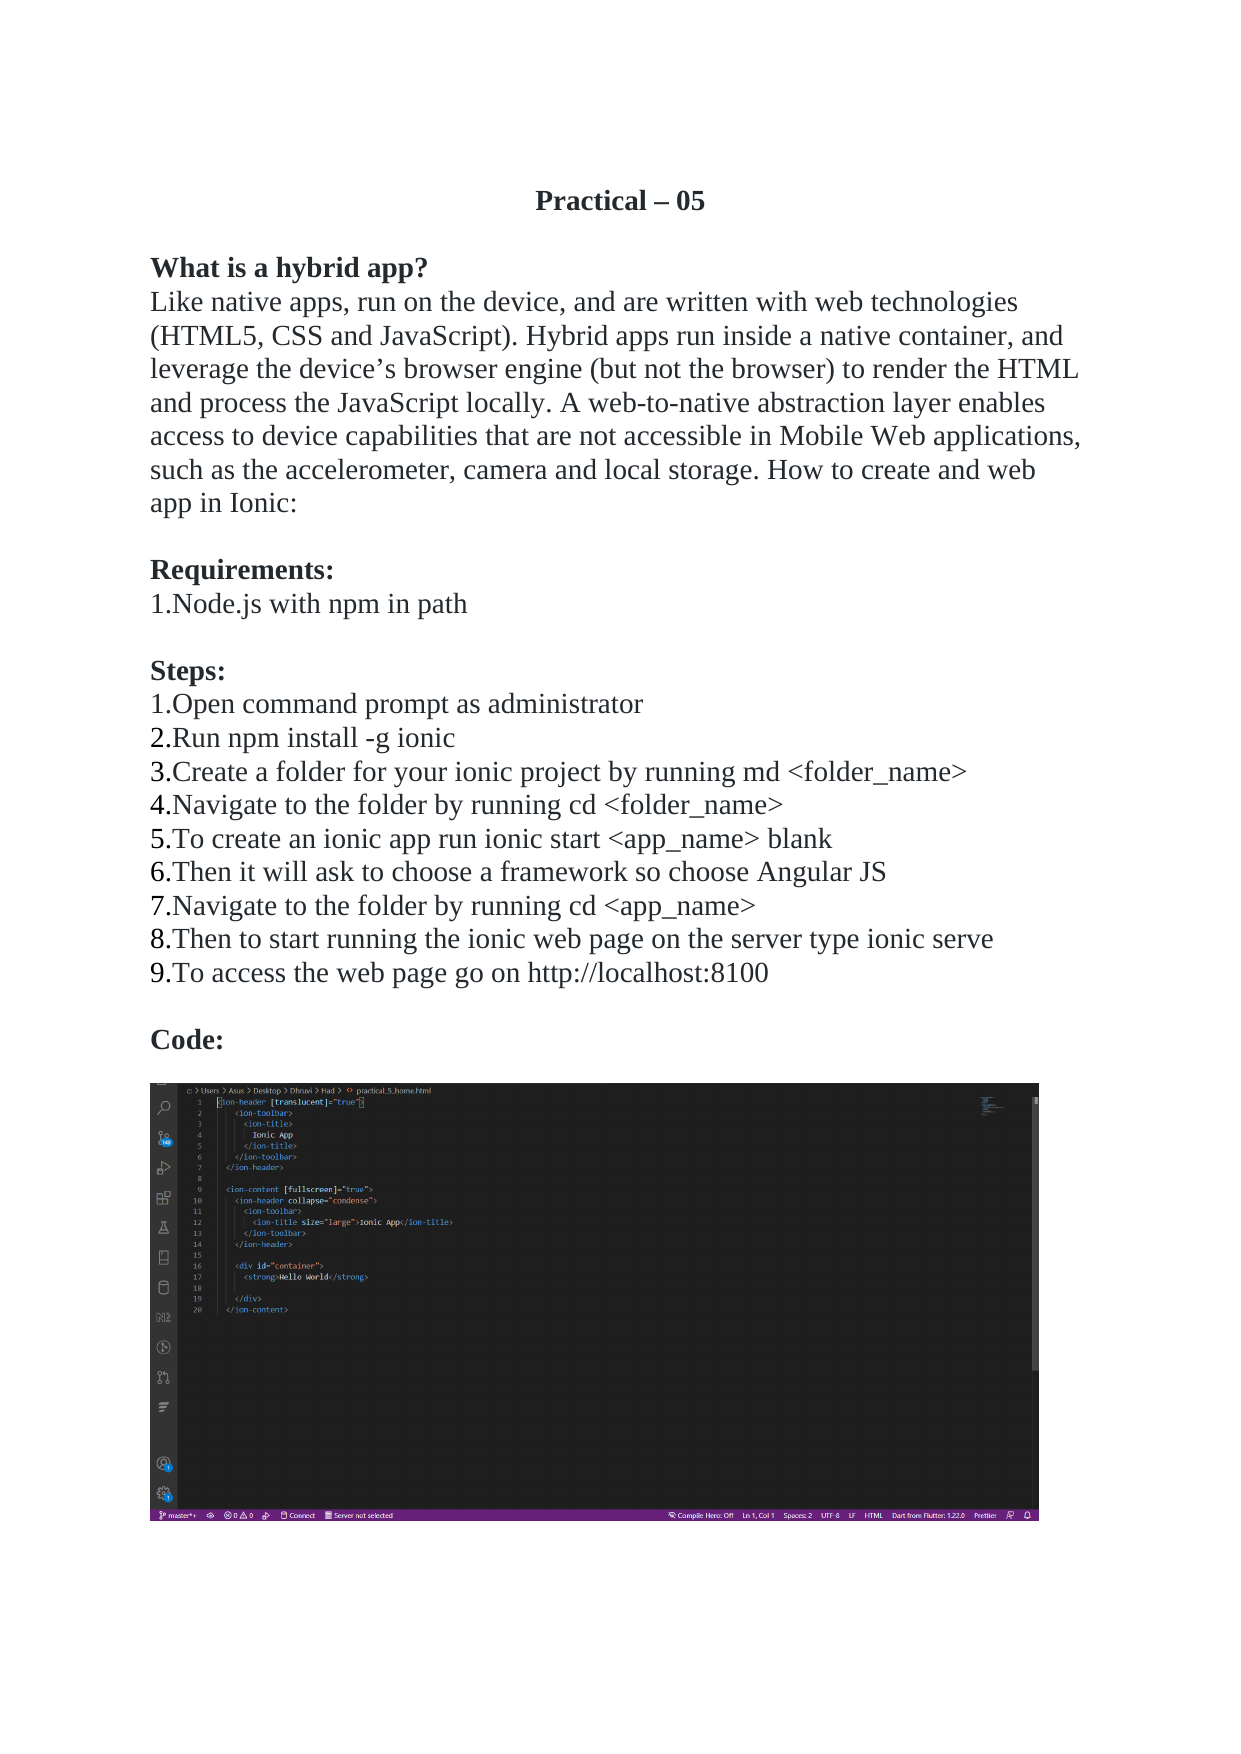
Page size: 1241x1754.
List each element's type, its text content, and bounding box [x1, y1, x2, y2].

text such as the accelerometer, camera and local storage. How to create and web [150, 452, 1090, 485]
text 2.Run npm install -g ionic [150, 720, 1090, 754]
text leverage the device’s browser engine (but not the browser) to render the HTML [150, 351, 1090, 385]
text 1.Node.js with npm in path [150, 586, 1090, 619]
text What is a hybrid app? [150, 251, 1090, 284]
text (HTML5, CSS and JavaScript). Hybrid apps run inside a native container, and [150, 318, 1090, 351]
text Like native apps, run on the device, and are written with web technologies [150, 284, 1090, 318]
text 6.Then it will ask to choose a framework so choose Angular JS [150, 854, 1090, 888]
text Requirements: [150, 552, 1090, 586]
text 3.Create a folder for your ionic project by running md <folder_name> [150, 754, 1090, 787]
text 8.Then to start running the ionic web page on the server type ionic serve [150, 921, 1090, 955]
text Code: [150, 1022, 1090, 1056]
picture [150, 1083, 1039, 1521]
text app in Ionic: [150, 485, 1090, 519]
text 9.To access the web page go on http://localhost:8100 [150, 955, 1090, 988]
text Steps: [150, 653, 1090, 687]
text Practical – 05 [150, 183, 1090, 217]
text access to device capabilities that are not accessible in Mobile Web applications, [150, 418, 1090, 452]
text 5.To create an ionic app run ionic start <app_name> blank [150, 821, 1090, 854]
text 4.Navigate to the folder by running cd <folder_name> [150, 787, 1090, 821]
text 1.Open command prompt as administrator [150, 687, 1090, 720]
text 7.Navigate to the folder by running cd <app_name> [150, 888, 1090, 921]
text and process the JavaScript locally. A web-to-native abstraction layer enables [150, 385, 1090, 418]
